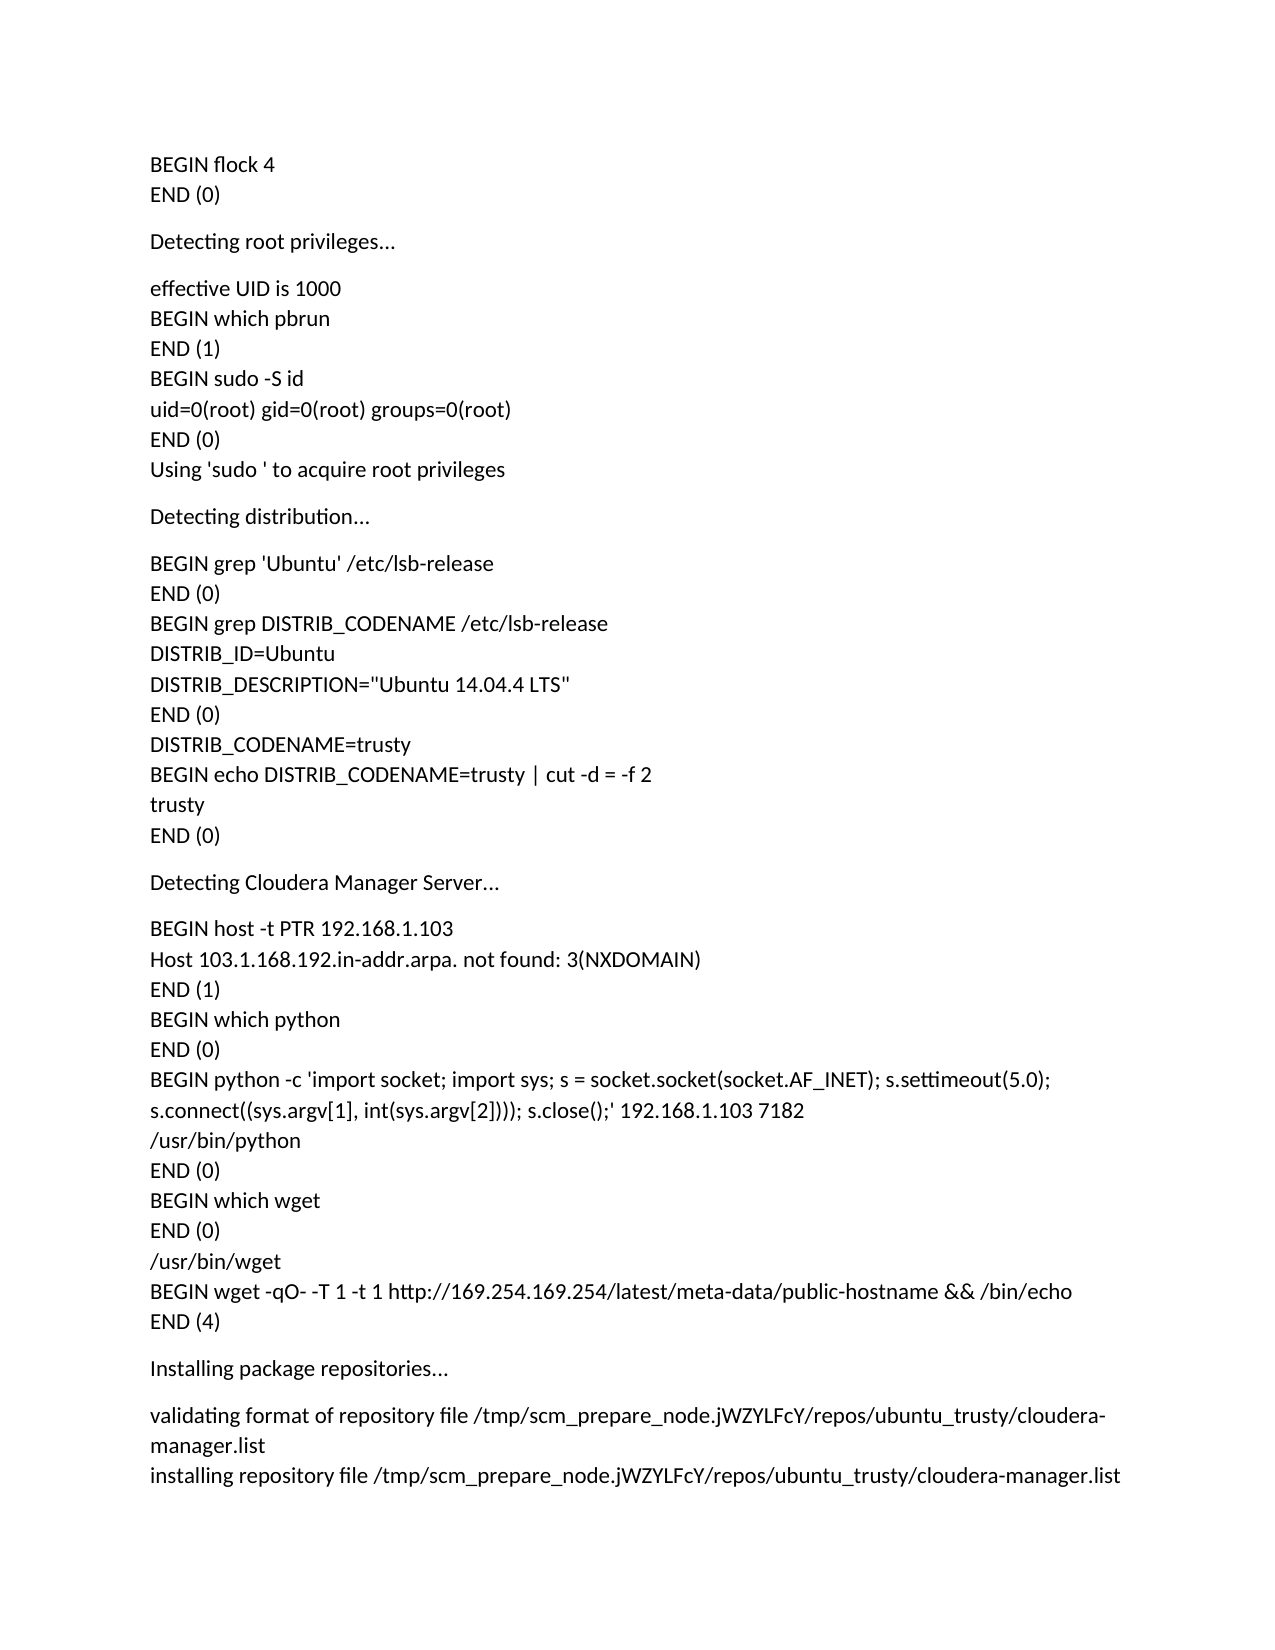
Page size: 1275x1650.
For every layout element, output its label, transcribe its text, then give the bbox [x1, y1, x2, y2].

text BEGIN grep 'Ubuntu' /etc/lsb-release END (0) BEGIN grep DISTRIB_CODENAME /etc/lsb-release DISTRIB_ID=Ubuntu DISTRIB_DESCRIPTION="Ubuntu 14.04.4 LTS" END (0) DISTRIB_CODENAME=trusty BEGIN echo DISTRIB_CODENAME=trusty | cut -d = -f 2 trusty END (0) [150, 549, 1125, 849]
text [150, 1401, 1125, 1489]
text BEGIN flock 4 END (0) [150, 150, 1125, 208]
text BEGIN host -t PTR 192.168.1.103 Host 103.1.168.192.in-addr.arpa. not found: 3(NXDOMAIN) END (1) BEGIN which python END (0) BEGIN python -c 'import socket; import sys; s = socket.socket(socket.AF_INET); s.settimeout(5.0); s.connect((sys.argv[1], int(sys.argv[2]))); s.close();' 192.168.1.103 7182 /usr/bin/python END (0) BEGIN which wget END (0) /usr/bin/wget BEGIN wget -qO- -T 1 -t 1 http://169.254.169.254/latest/meta-data/public-hostname && /bin/echo END (4) [150, 914, 1125, 1335]
text Detecting root privileges... [150, 227, 1125, 255]
text Detecting Cloudera Manager Server... [150, 868, 1125, 896]
text effective UID is 1000 BEGIN which pbrun END (1) BEGIN sudo -S id uid=0(root) gid=0(root) groups=0(root) END (0) Using 'sudo ' to acquire root privileges [150, 274, 1125, 483]
text Detecting distribution... [150, 502, 1125, 530]
text Installing package repositories... [150, 1354, 1125, 1382]
